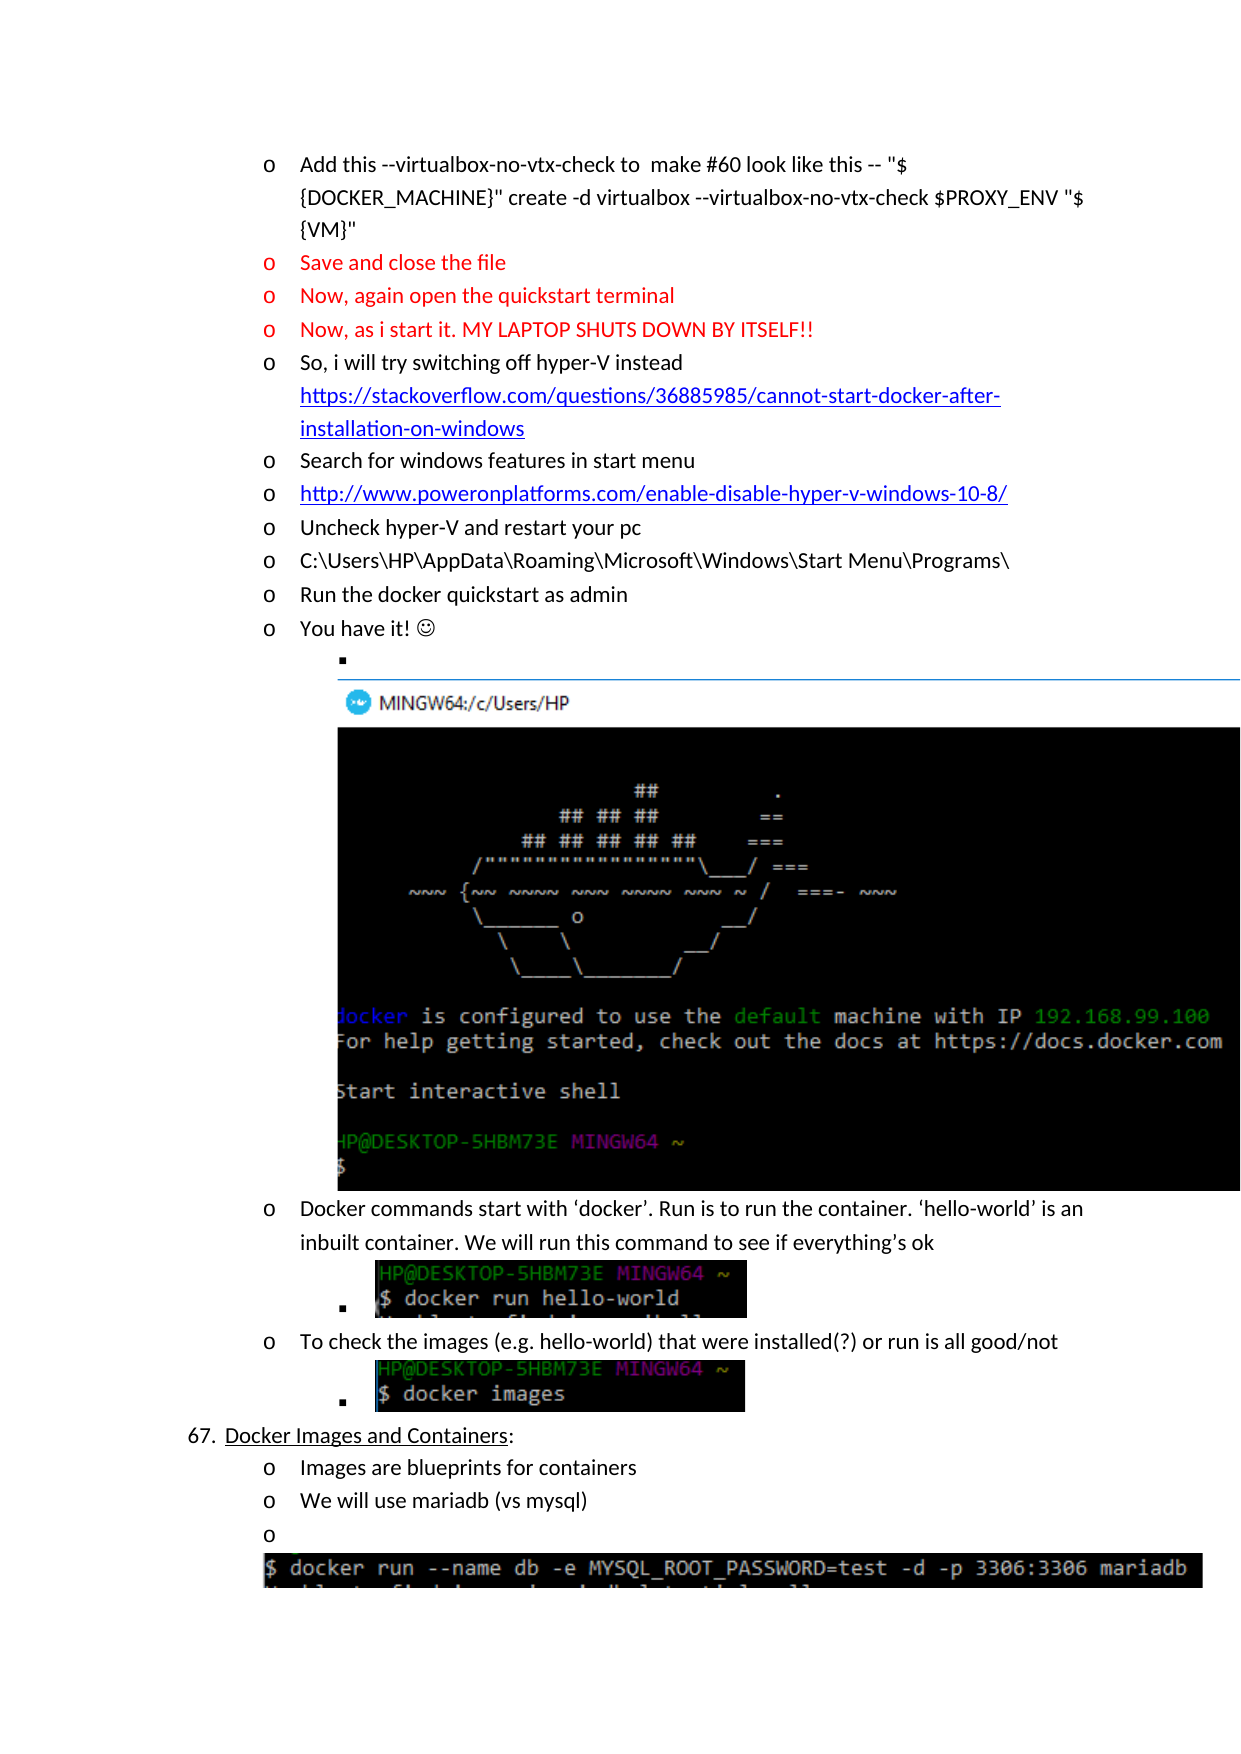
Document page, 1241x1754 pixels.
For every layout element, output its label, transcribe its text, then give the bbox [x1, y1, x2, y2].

list Run the docker quickstart as admin [262, 580, 1090, 609]
list Search for windows features in start menu [262, 446, 1090, 475]
picture [337, 679, 1241, 1191]
list C:\Users\HP\AppData\Roaming\Microsoft\Windows\Start Menu\Programs\ [262, 547, 1090, 576]
list Save and close the file [262, 248, 1090, 277]
list So, i will try switching off hyper-V instead https://stackoverflow.com/questions/36885985/cannot-start-docker-after-installation-on-windows [262, 348, 1090, 442]
list Docker commands start with ‘docker’. Run is to run the container. ‘hello-world’ is an inbuilt container. We will run this command to see if everything’s ok [262, 1194, 1090, 1256]
list http://www.poweronplatforms.com/enable-disable-hyper-v-windows-10-8/ [262, 479, 1090, 509]
list Images are blueprints for containers [262, 1453, 1090, 1482]
list We will use mariadb (vs mysql) [262, 1486, 1090, 1516]
list Docker Images and Containers: [187, 1421, 1090, 1449]
list Now, as i start it. MY LAPTOP SHUTS DOWN BY ITSELF!! [262, 315, 1090, 344]
picture [375, 1260, 747, 1318]
list Add this --virtualbox-no-vtx-check to make #60 look like this -- "${DOCKER_MACHINE}" create -d virtualbox --virtualbox-no-vtx-check $PROXY_ENV "${VM}" [262, 150, 1090, 243]
list Uncheck hyper-V and restart your pc [262, 513, 1090, 542]
picture [262, 1553, 1203, 1588]
list You have it! [262, 614, 1090, 643]
list Now, again open the quickstart terminal [262, 281, 1090, 310]
picture [375, 1360, 746, 1412]
list To check the images (e.g. hello-world) that were installed(?) or run is all good/not [262, 1327, 1090, 1356]
